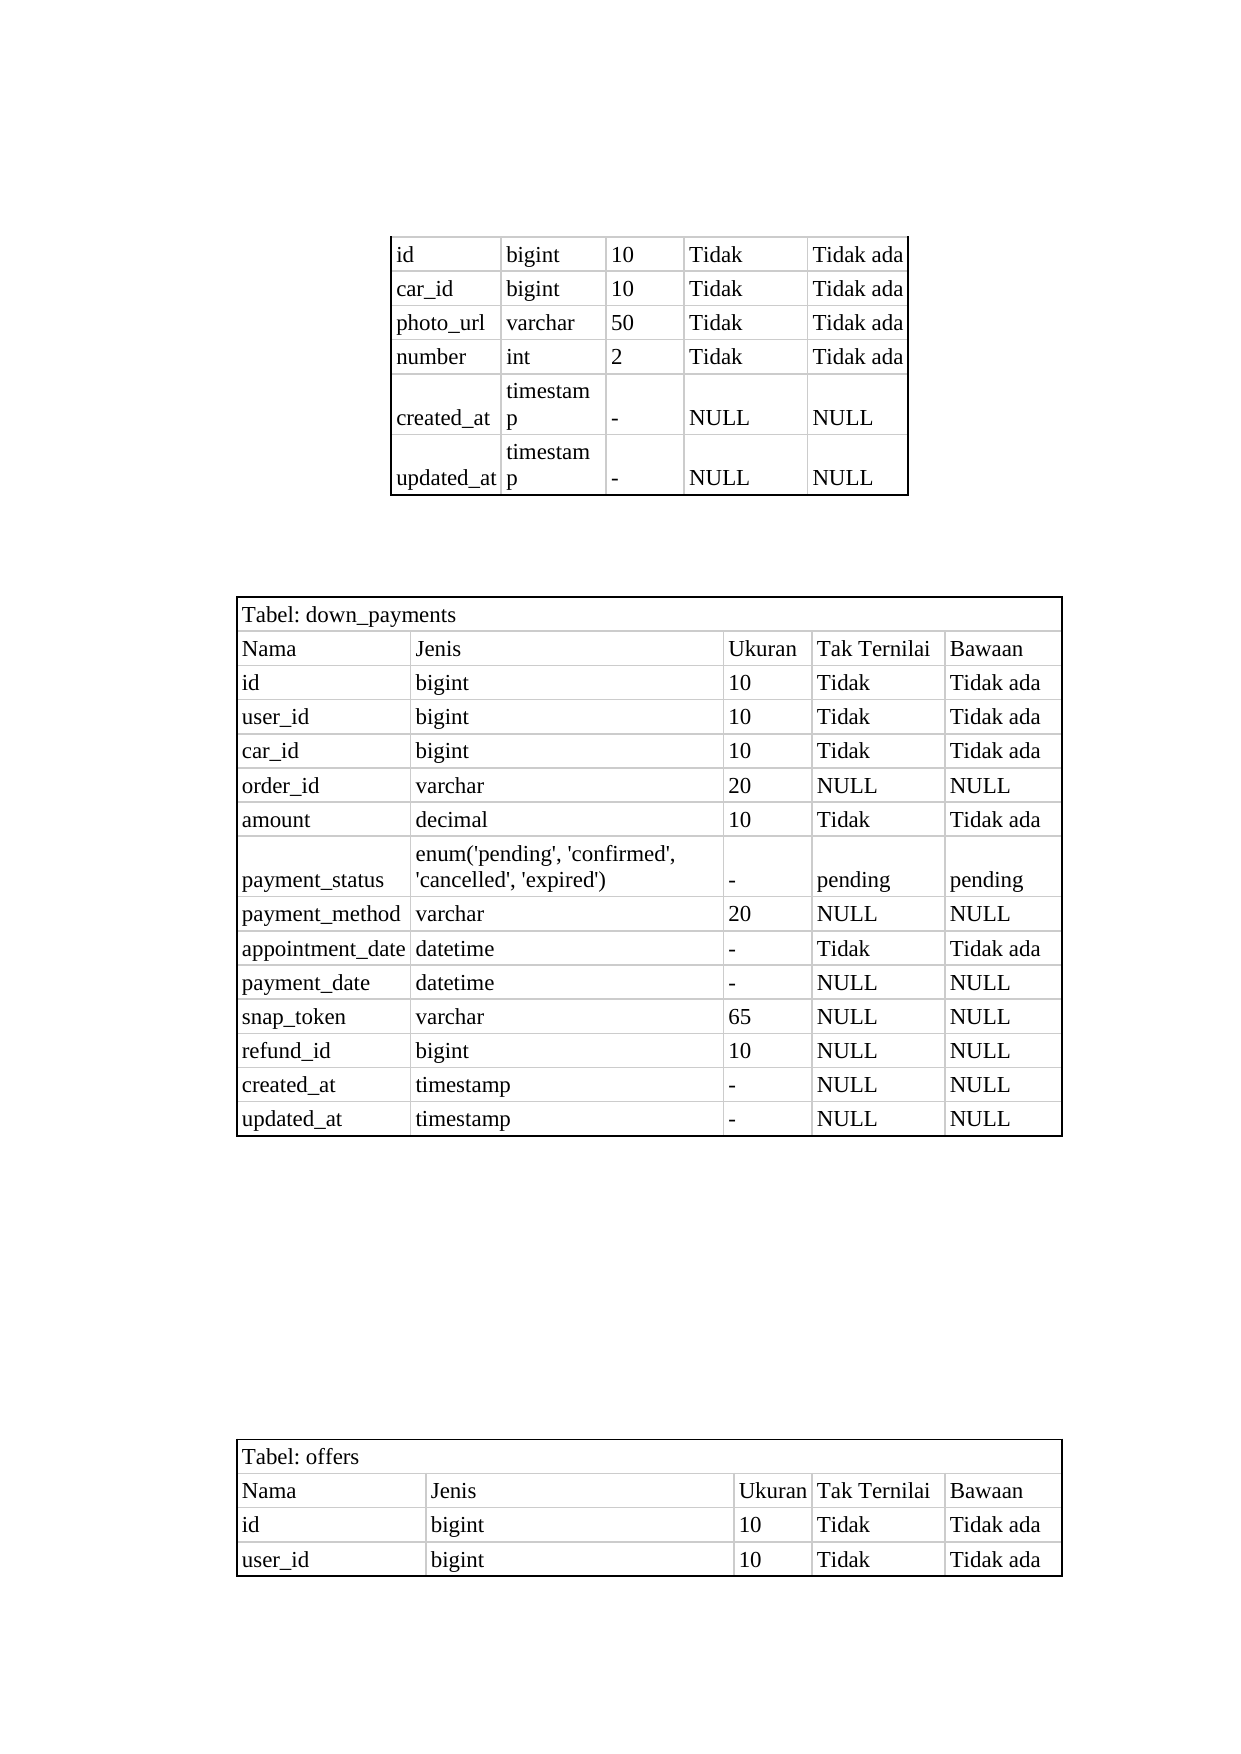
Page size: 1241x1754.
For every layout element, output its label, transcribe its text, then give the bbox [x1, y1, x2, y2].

table_cell timestamp [502, 375, 605, 433]
table_cell 10 [607, 238, 683, 270]
table_cell id [238, 666, 410, 699]
table_cell NULL [946, 966, 1061, 998]
table_cell - [724, 1068, 811, 1101]
table_cell NULL [813, 966, 944, 998]
table_cell NULL [813, 897, 944, 930]
table_cell 10 [724, 735, 811, 767]
table_cell user_id [238, 700, 410, 733]
table_cell int [502, 340, 605, 373]
table_cell Tidak [813, 932, 944, 964]
table_cell snap_token [238, 1000, 410, 1032]
table_cell bigint [427, 1508, 733, 1541]
table_cell varchar [411, 897, 723, 930]
table_cell Tak Ternilai [813, 632, 944, 664]
table_cell - [724, 932, 811, 964]
table_cell id [392, 238, 500, 270]
table_cell Tidak ada [946, 1543, 1061, 1575]
table_cell Tidak [813, 666, 944, 699]
table_cell decimal [411, 803, 723, 835]
table_cell Jenis [427, 1474, 733, 1507]
table_cell - [724, 837, 811, 896]
table_cell NULL [946, 1068, 1061, 1101]
table_cell 10 [607, 272, 683, 304]
table_cell NULL [946, 897, 1061, 930]
table_cell Tidak ada [946, 803, 1061, 835]
table_cell payment_method [238, 897, 410, 930]
table_cell datetime [411, 932, 723, 964]
table_cell Tidak ada [946, 666, 1061, 699]
table_cell amount [238, 803, 410, 835]
table_cell Tidak [813, 735, 944, 767]
table_cell bigint [502, 238, 605, 270]
table_cell Tak Ternilai [813, 1474, 944, 1507]
table_cell varchar [411, 1000, 723, 1032]
table_cell Tidak ada [946, 735, 1061, 767]
table_cell 20 [724, 897, 811, 930]
table_cell Ukuran [735, 1474, 811, 1507]
table_cell Tidak [685, 238, 807, 270]
table_cell car_id [238, 735, 410, 767]
table_cell - [724, 966, 811, 998]
table_cell created_at [392, 375, 500, 433]
table_cell payment_status [238, 837, 410, 896]
table_cell - [607, 435, 683, 494]
table_cell pending [813, 837, 944, 896]
table_cell bigint [411, 700, 723, 733]
table_cell Tidak ada [808, 340, 907, 373]
table_cell Nama [238, 1474, 425, 1507]
table_cell pending [946, 837, 1061, 896]
table_cell Tidak [685, 340, 807, 373]
table_cell Tidak [685, 306, 807, 339]
table_cell 20 [724, 769, 811, 801]
table_cell NULL [808, 375, 907, 433]
table_cell 10 [724, 700, 811, 733]
table_cell Tidak [813, 700, 944, 733]
table_cell appointment_date [238, 932, 410, 964]
table_cell Tidak ada [946, 1508, 1061, 1541]
table_cell 10 [724, 666, 811, 699]
table_cell NULL [813, 769, 944, 801]
table_cell NULL [813, 1034, 944, 1067]
table_cell bigint [411, 735, 723, 767]
table_cell Tidak ada [808, 306, 907, 339]
table_cell Tidak [813, 1508, 944, 1541]
table_cell bigint [427, 1543, 733, 1575]
table_header Tabel: down_payments [238, 598, 1061, 630]
table_cell bigint [411, 666, 723, 699]
table_cell varchar [411, 769, 723, 801]
table_cell bigint [502, 272, 605, 304]
table_cell NULL [685, 375, 807, 433]
table_cell number [392, 340, 500, 373]
table_cell 10 [724, 803, 811, 835]
table_cell bigint [411, 1034, 723, 1067]
table_cell Jenis [411, 632, 723, 664]
table_cell NULL [813, 1000, 944, 1032]
table_cell 10 [735, 1508, 811, 1541]
table_cell photo_url [392, 306, 500, 339]
table_cell updated_at [392, 435, 500, 494]
table_cell id [238, 1508, 425, 1541]
table_cell Bawaan [946, 632, 1061, 664]
table_cell Ukuran [724, 632, 811, 664]
table_cell order_id [238, 769, 410, 801]
table_cell car_id [392, 272, 500, 304]
table_cell timestamp [502, 435, 605, 494]
table_cell NULL [946, 1102, 1061, 1135]
table_cell NULL [946, 1034, 1061, 1067]
table_cell Tidak ada [808, 238, 907, 270]
table_cell Tidak [685, 272, 807, 304]
table_cell user_id [238, 1543, 425, 1575]
table_cell 10 [735, 1543, 811, 1575]
table_cell Tidak ada [946, 932, 1061, 964]
table_cell - [724, 1102, 811, 1135]
table_cell updated_at [238, 1102, 410, 1135]
table_cell Tidak ada [946, 700, 1061, 733]
table_header Tabel: offers [238, 1440, 1061, 1473]
table_cell NULL [813, 1102, 944, 1135]
table_cell NULL [946, 1000, 1061, 1032]
table_cell 2 [607, 340, 683, 373]
table_cell 50 [607, 306, 683, 339]
table_cell NULL [808, 435, 907, 494]
table_cell NULL [813, 1068, 944, 1101]
table_cell created_at [238, 1068, 410, 1101]
table_cell timestamp [411, 1102, 723, 1135]
table_cell timestamp [411, 1068, 723, 1101]
table_cell Nama [238, 632, 410, 664]
table_cell 65 [724, 1000, 811, 1032]
table_cell refund_id [238, 1034, 410, 1067]
table_cell 10 [724, 1034, 811, 1067]
table_cell NULL [946, 769, 1061, 801]
table_cell Tidak [813, 1543, 944, 1575]
table_cell Tidak ada [808, 272, 907, 304]
table_cell enum('pending', 'confirmed', 'cancelled', 'expired') [411, 837, 723, 896]
table_cell Tidak [813, 803, 944, 835]
table_cell NULL [685, 435, 807, 494]
table_cell datetime [411, 966, 723, 998]
table_cell - [607, 375, 683, 433]
table_cell payment_date [238, 966, 410, 998]
table_cell varchar [502, 306, 605, 339]
table_cell Bawaan [946, 1474, 1061, 1507]
